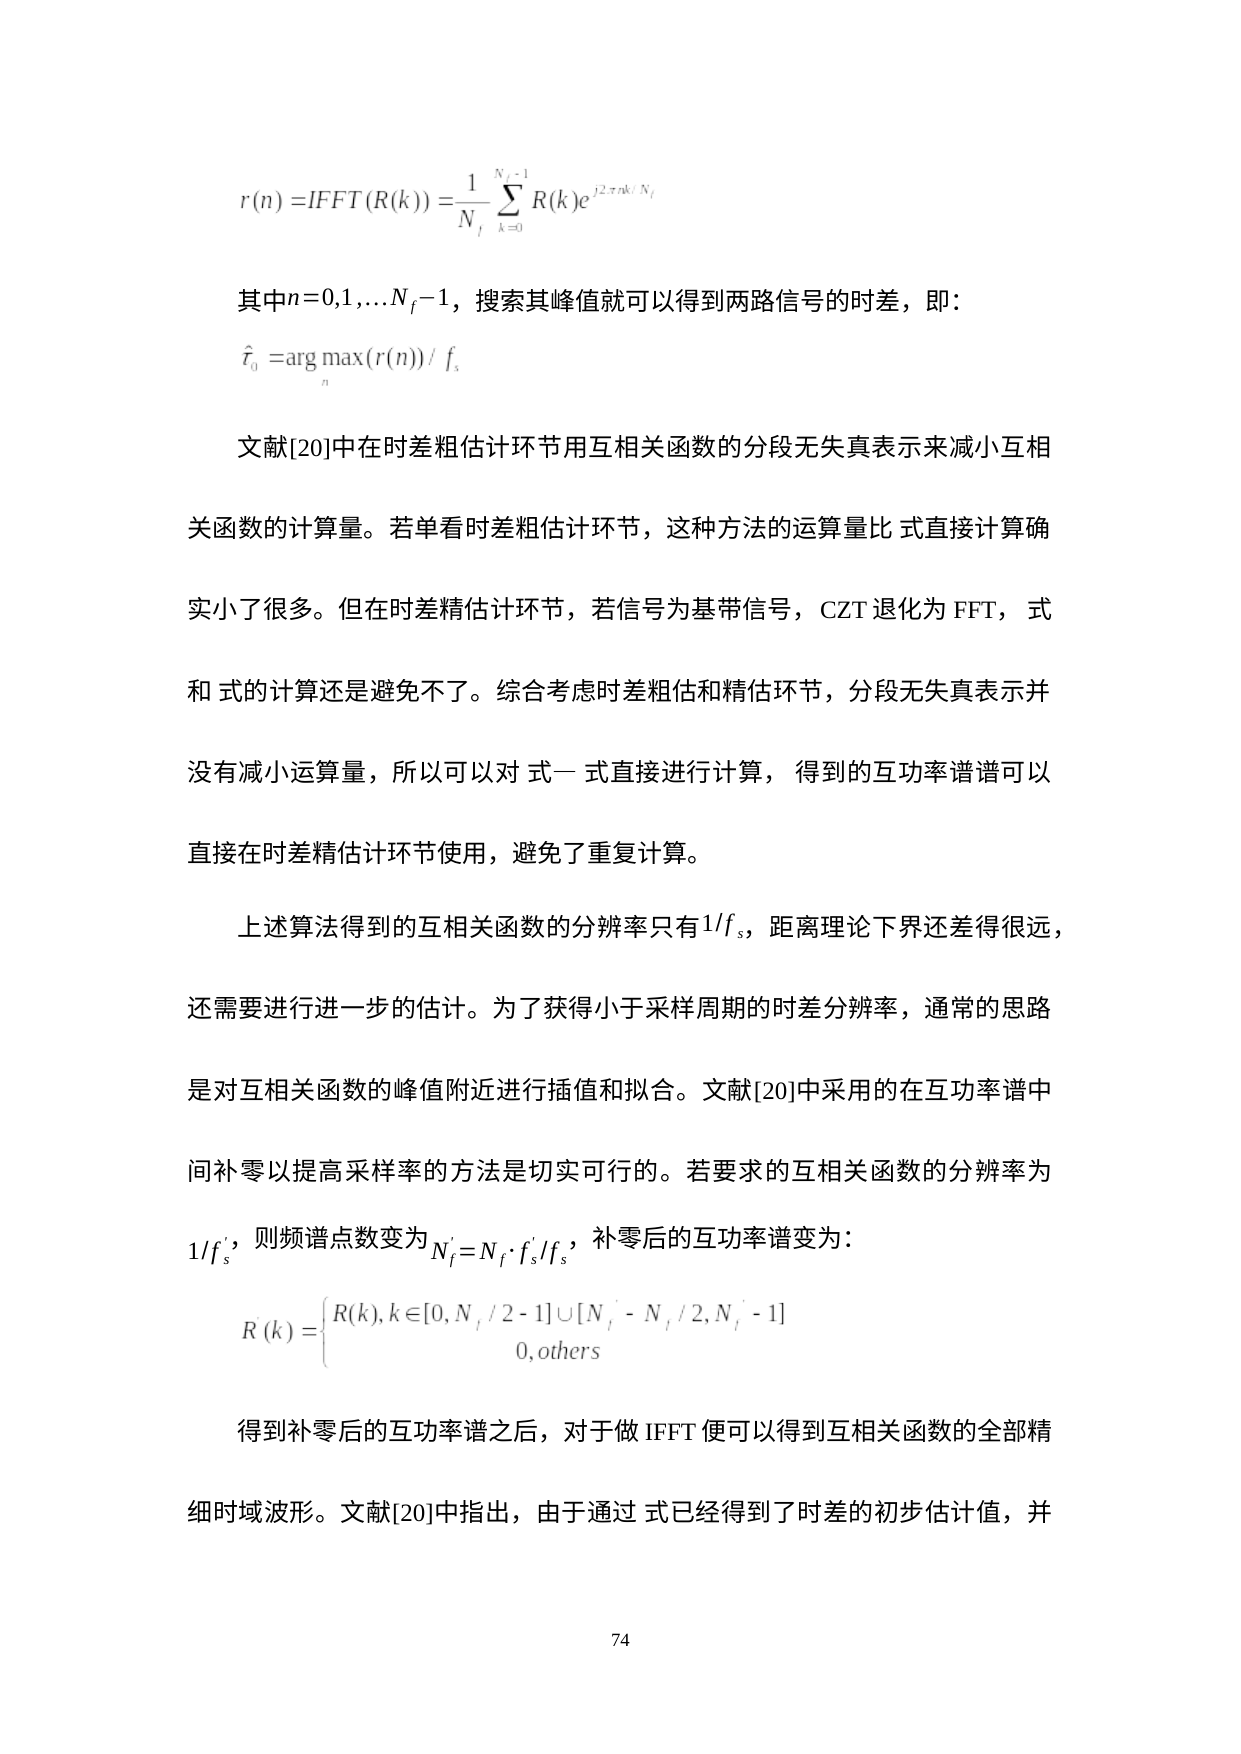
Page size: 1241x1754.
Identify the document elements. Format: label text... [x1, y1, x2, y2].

text 上述算法得到的互相关函数的分辨率只有，距离理论下界还差得很远，还需要进行进一步的估计。为了获得小于采样周期的时差分辨率，通常的思路是对互相关函数的峰值附近进行插值和拟合。文献[20]中采用的在互功率谱中间补零以提高采样率的方法是切实可行的。若要求的互相关函数的分辨率为，则频谱点数变为，补零后的互功率谱变为： [187, 893, 1053, 1283]
text 其中，搜索其峰值就可以得到两路信号的时差，即： [187, 267, 1053, 332]
text 文献[20]中在时差粗估计环节用互相关函数的分段无失真表示来减小互相关函数的计算量。若单看时差粗估计环节，这种方法的运算量比 式直接计算确实小了很多。但在时差精估计环节，若信号为基带信号，CZT退化为FFT， 式和 式的计算还是避免不了。综合考虑时差粗估和精估环节，分段无失真表示并没有减小运算量，所以可以对 式— 式直接进行计算， 得到的互功率谱谱可以直接在时差精估计环节使用，避免了重复计算。 [187, 413, 1053, 884]
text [187, 1397, 1053, 1543]
